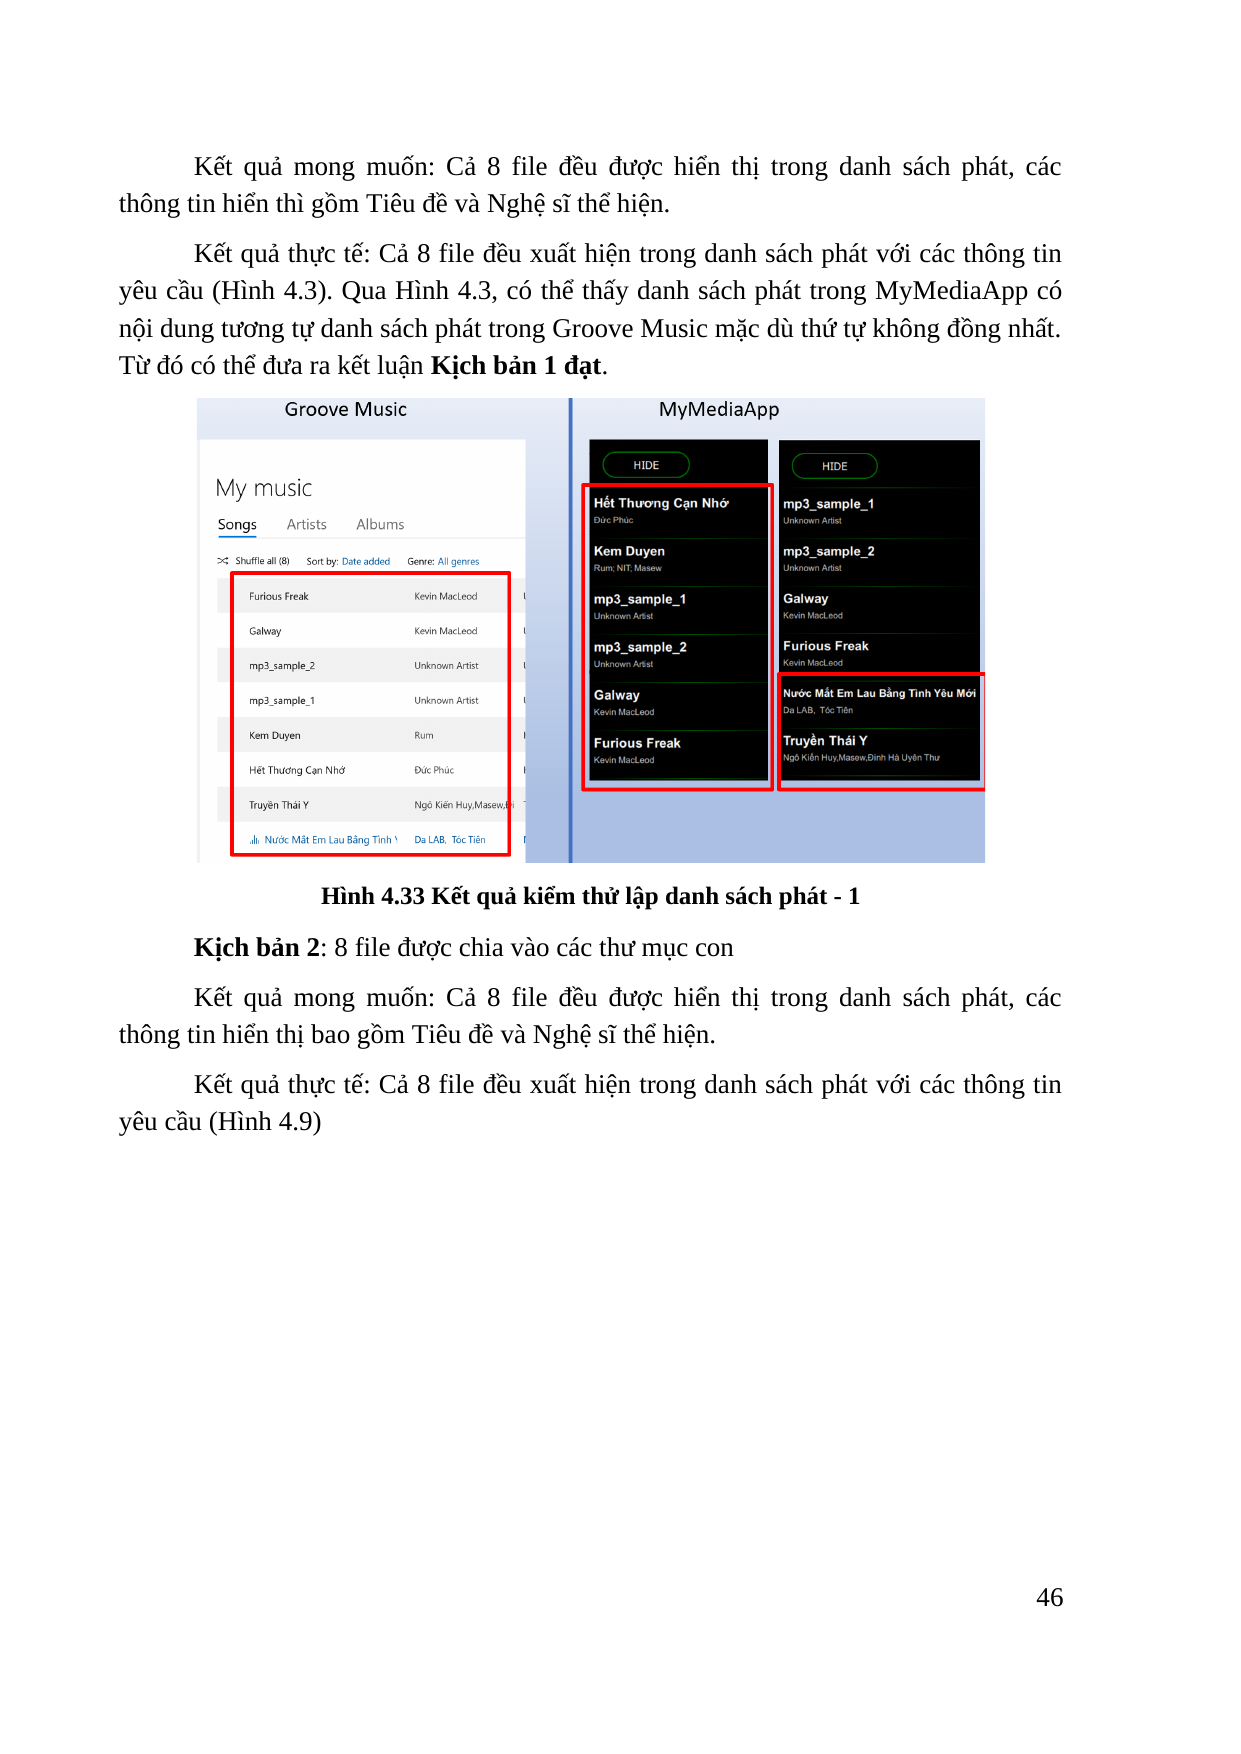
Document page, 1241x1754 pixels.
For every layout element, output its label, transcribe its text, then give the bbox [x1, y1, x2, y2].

text Kết quả thực tế: Cả 8 file đều xuất hiện trong danh sách phát với các thông tin yêu cầu (Hình 4.9) [118, 1068, 1063, 1136]
text Kịch bản 2: 8 file được chia vào các thư mục con [118, 931, 1063, 962]
text Kết quả mong muốn: Cả 8 file đều được hiển thị trong danh sách phát, các thông tin hiển thì gồm Tiêu đề và Nghệ sĩ thể hiện. [118, 150, 1063, 218]
picture [196, 398, 986, 863]
text Kết quả mong muốn: Cả 8 file đều được hiển thị trong danh sách phát, các thông tin hiển thị bao gồm Tiêu đề và Nghệ sĩ thể hiện. [118, 981, 1063, 1049]
text Kết quả thực tế: Cả 8 file đều xuất hiện trong danh sách phát với các thông tin yêu cầu (Hình 4.3). Qua Hình 4.3, có thể thấy danh sách phát trong MyMediaApp có nội dung tương tự danh sách phát trong Groove Music mặc dù thứ tự không đồng nhất. Từ đó có thể đưa ra kết luận Kịch bản 1 đạt. [118, 237, 1063, 380]
